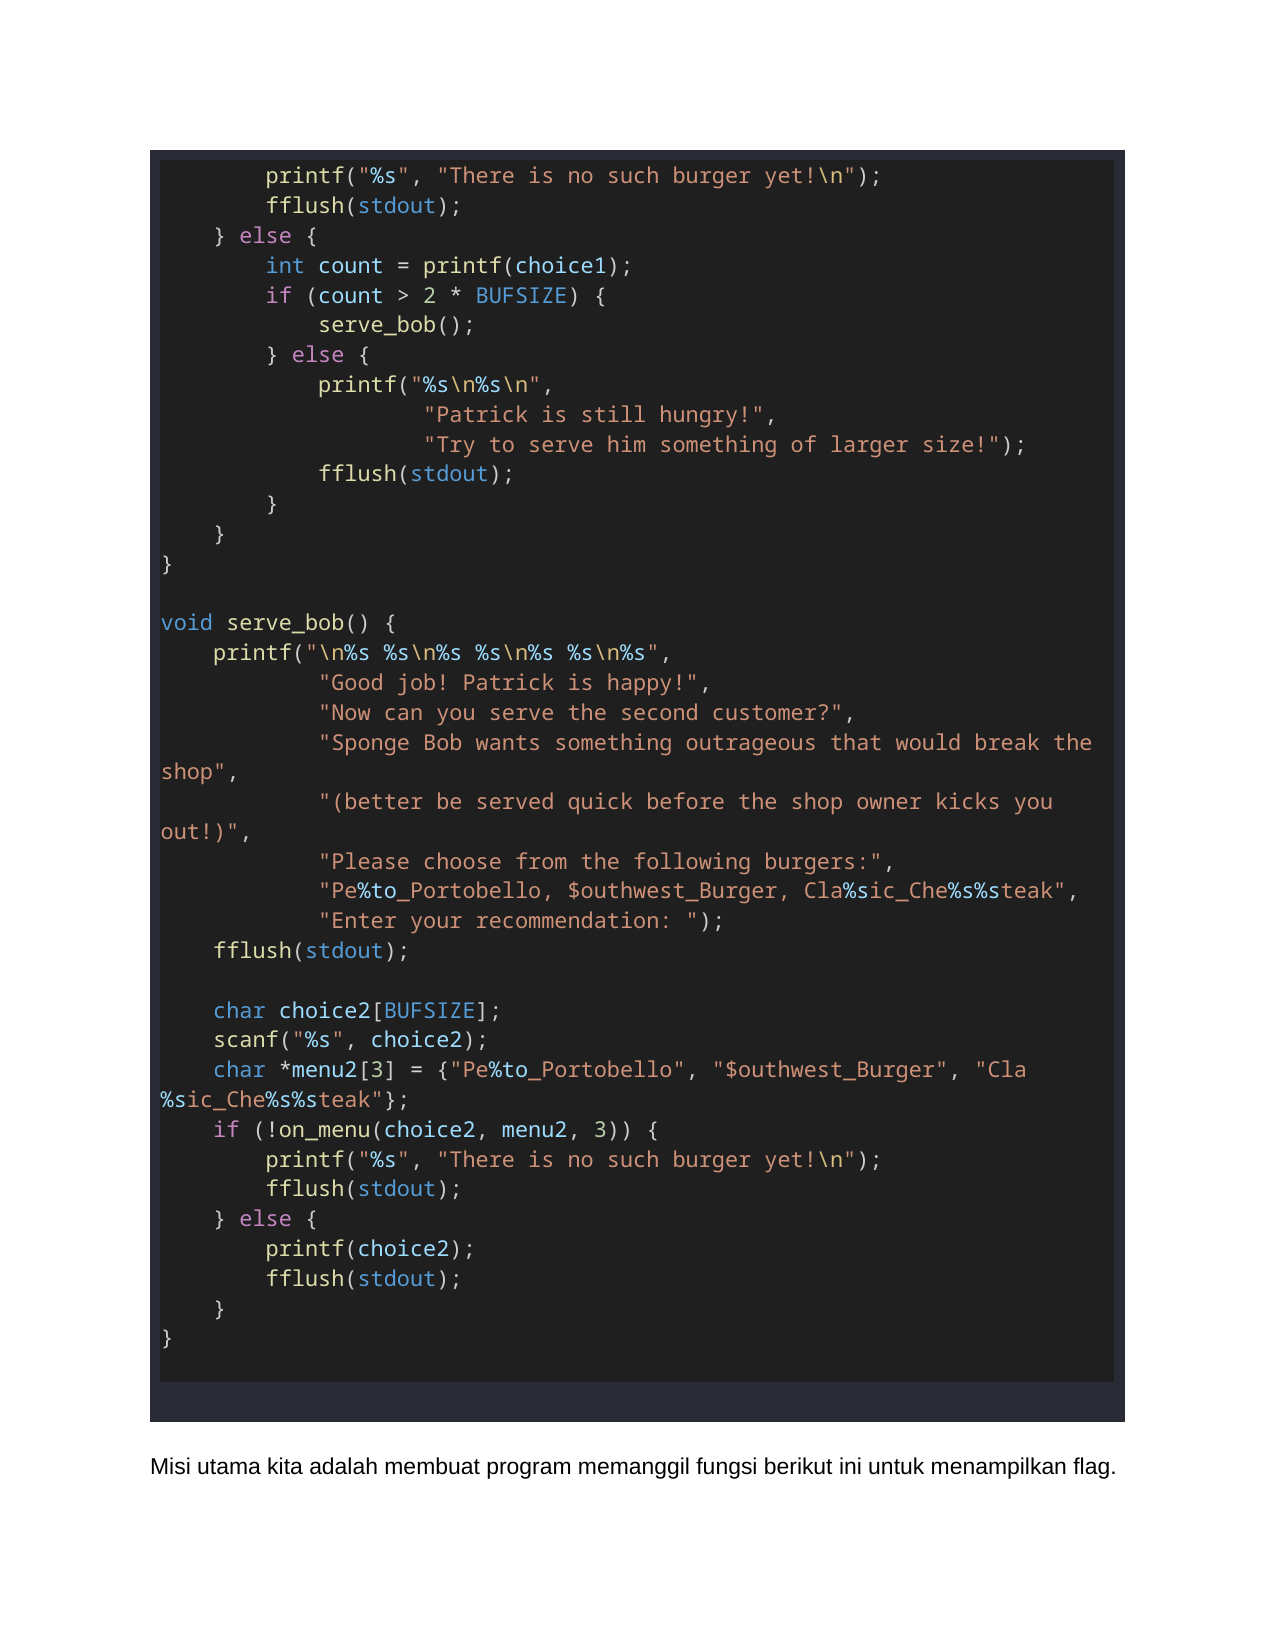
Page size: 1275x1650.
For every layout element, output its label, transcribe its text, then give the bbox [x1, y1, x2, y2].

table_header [150, 150, 1125, 1422]
text Misi utama kita adalah membuat program memanggil fungsi berikut ini untuk menampilkan flag. [150, 1453, 1125, 1479]
